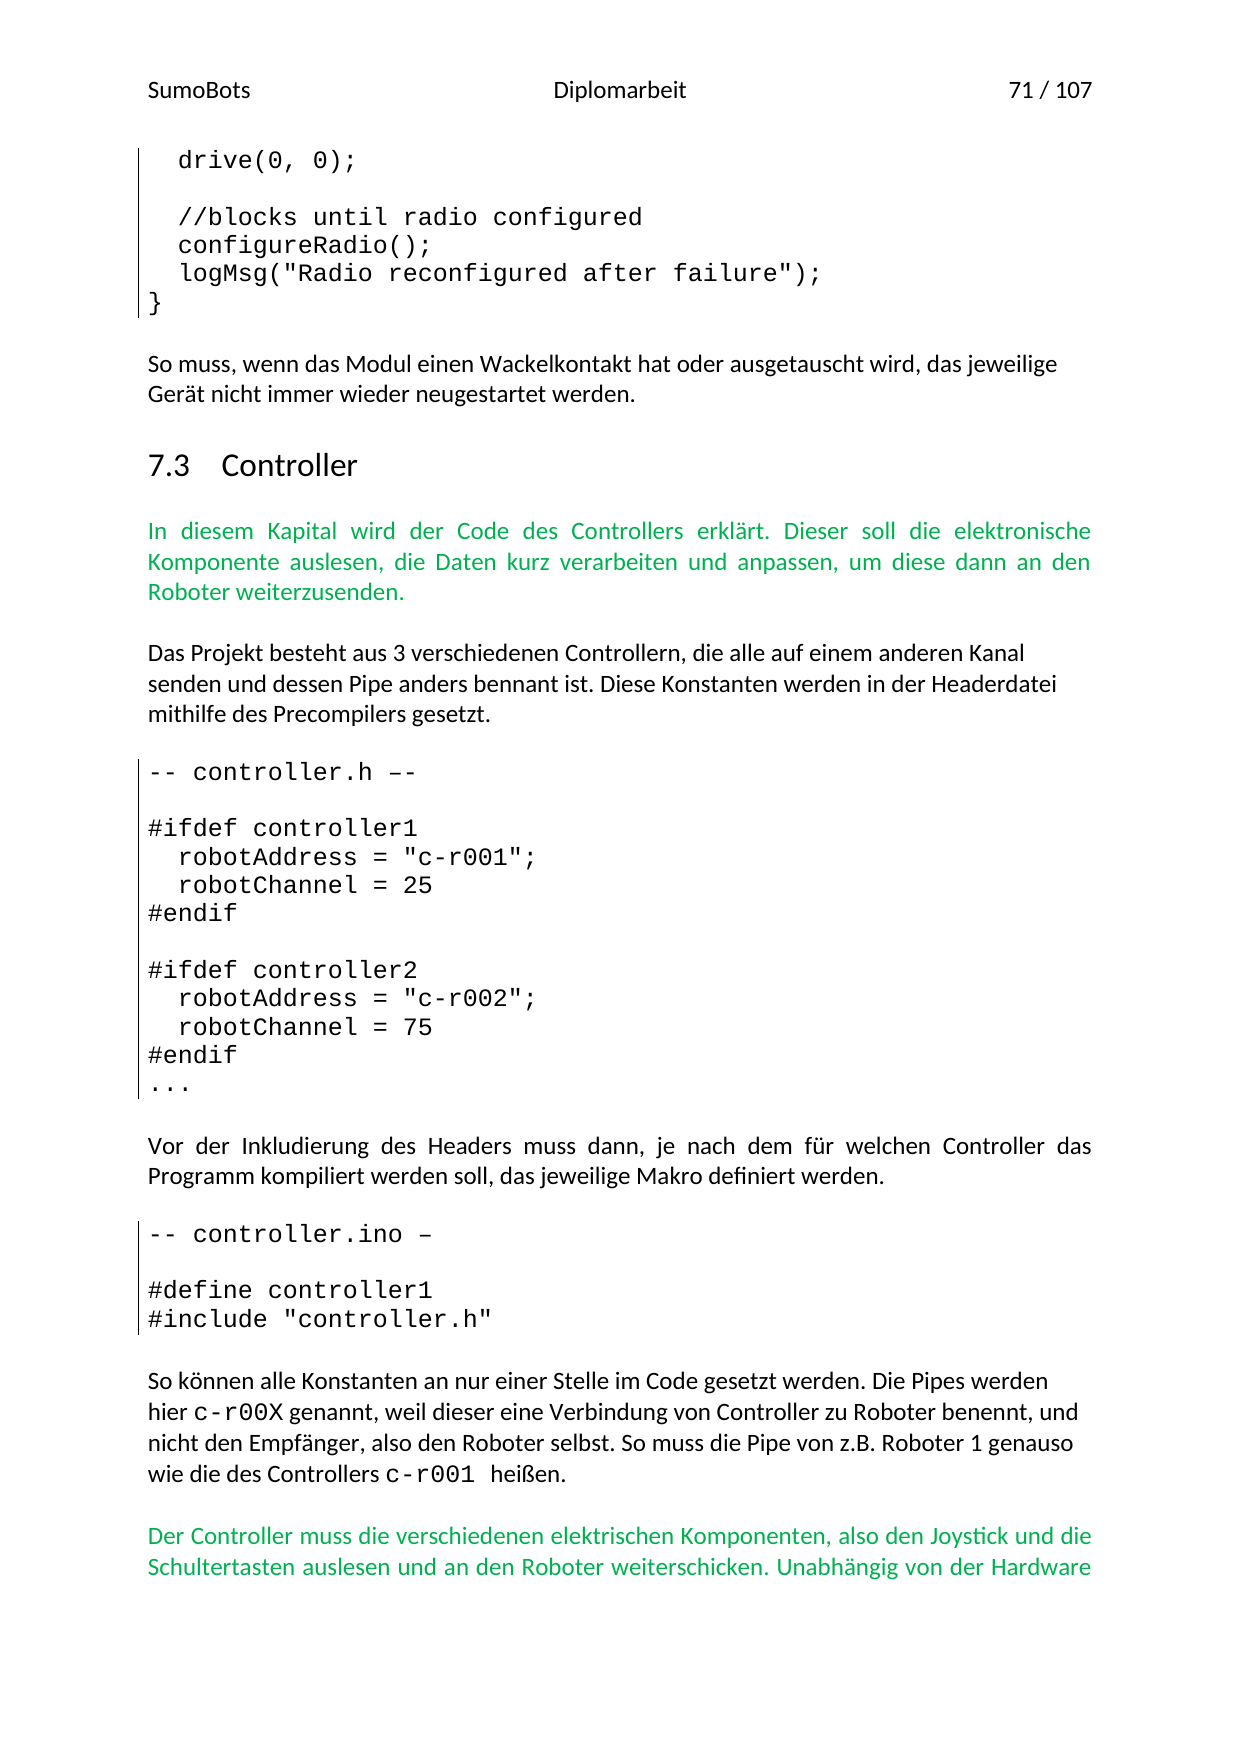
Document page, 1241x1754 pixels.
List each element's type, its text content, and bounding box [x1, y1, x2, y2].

text So muss, wenn das Modul einen Wackelkontakt hat oder ausgetauscht wird, das jeweilige Gerät nicht immer wieder neugestartet werden. [148, 348, 1093, 409]
text In diesem Kapital wird der Code des Controllers erklärt. Dieser soll die elektronische Komponente auslesen, die Daten kurz verarbeiten und anpassen, um diese dann an den Roboter weiterzusenden. [148, 515, 1093, 607]
text Vor der Inkludierung des Headers muss dann, je nach dem für welchen Controller das Programm kompiliert werden soll, das jeweilige Makro definiert werden. [148, 1130, 1093, 1191]
subtitle Controller [148, 444, 1093, 484]
text So können alle Konstanten an nur einer Stelle im Code gesetzt werden. Die Pipes werden hier c-r00X genannt, weil dieser eine Verbindung von Controller zu Roboter benennt, und nicht den Empfänger, also den Roboter selbst. So muss die Pipe von z.B. Roboter 1 genauso wie die des Controllers c-r001 heißen. [148, 1365, 1093, 1490]
text } [148, 289, 1093, 318]
text #endif [148, 901, 1093, 929]
text Das Projekt besteht aus 3 verschiedenen Controllern, die alle auf einem anderen Kanal senden und dessen Pipe anders bennant ist. Diese Konstanten werden in der Headerdatei mithilfe des Precompilers gesetzt. [148, 637, 1093, 729]
text -- controller.h –- [148, 759, 1093, 788]
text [148, 1520, 1093, 1581]
text ... [148, 1071, 1093, 1099]
text #define controller1 [148, 1278, 1093, 1306]
text configureRadio(); [148, 233, 1093, 261]
text //blocks until radio configured [148, 204, 1093, 233]
text #include "controller.h" [148, 1306, 1093, 1335]
text -- controller.ino – [148, 1221, 1093, 1250]
text #ifdef controller2 [148, 958, 1093, 986]
text robotChannel = 25 [148, 873, 1093, 901]
text drive(0, 0); [148, 148, 1093, 176]
text robotAddress = "c-r001"; [148, 844, 1093, 873]
text #endif [148, 1043, 1093, 1071]
text logMsg("Radio reconfigured after failure"); [148, 261, 1093, 289]
text #ifdef controller1 [148, 816, 1093, 844]
text robotAddress = "c-r002"; [148, 986, 1093, 1014]
text robotChannel = 75 [148, 1014, 1093, 1043]
